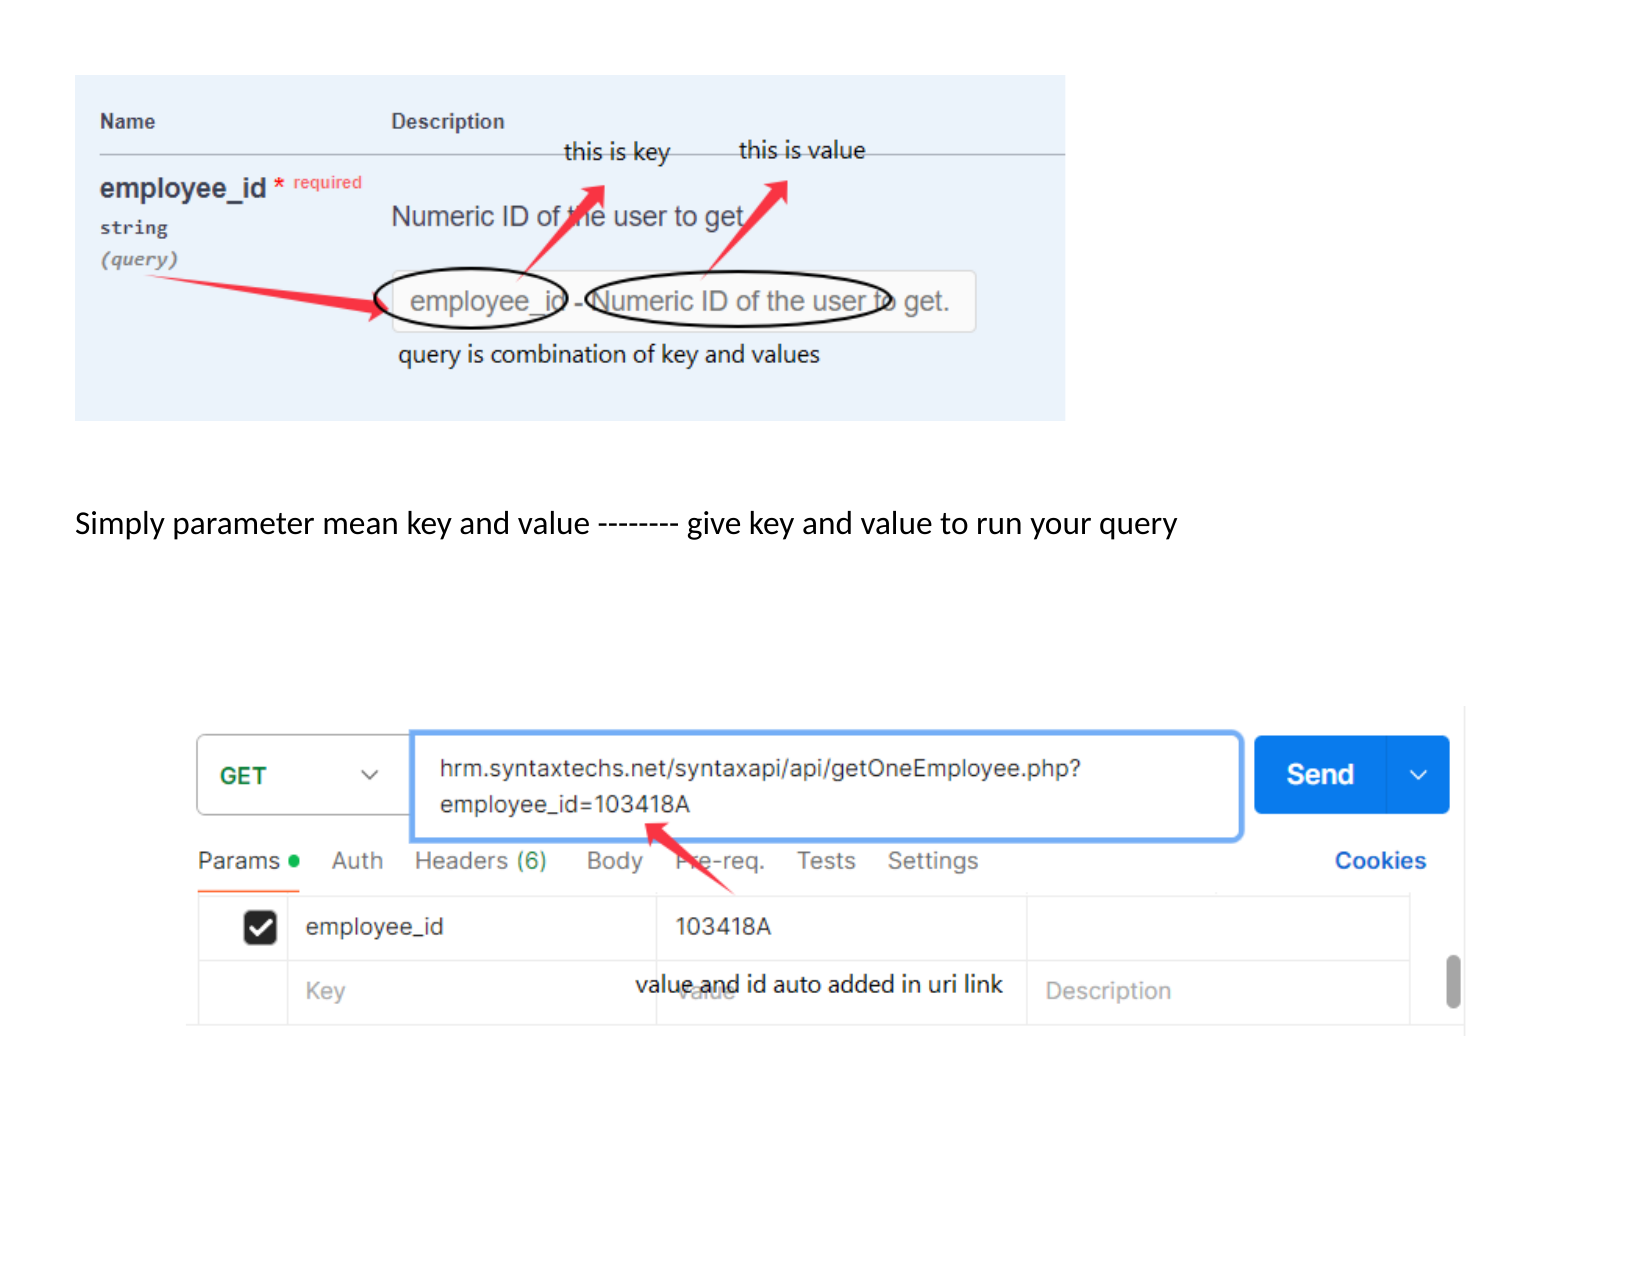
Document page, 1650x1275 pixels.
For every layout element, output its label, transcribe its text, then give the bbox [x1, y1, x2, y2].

picture [184, 706, 1470, 1035]
text Simply parameter mean key and value -------- give key and value to run your query [75, 502, 1575, 542]
picture [75, 75, 1066, 421]
